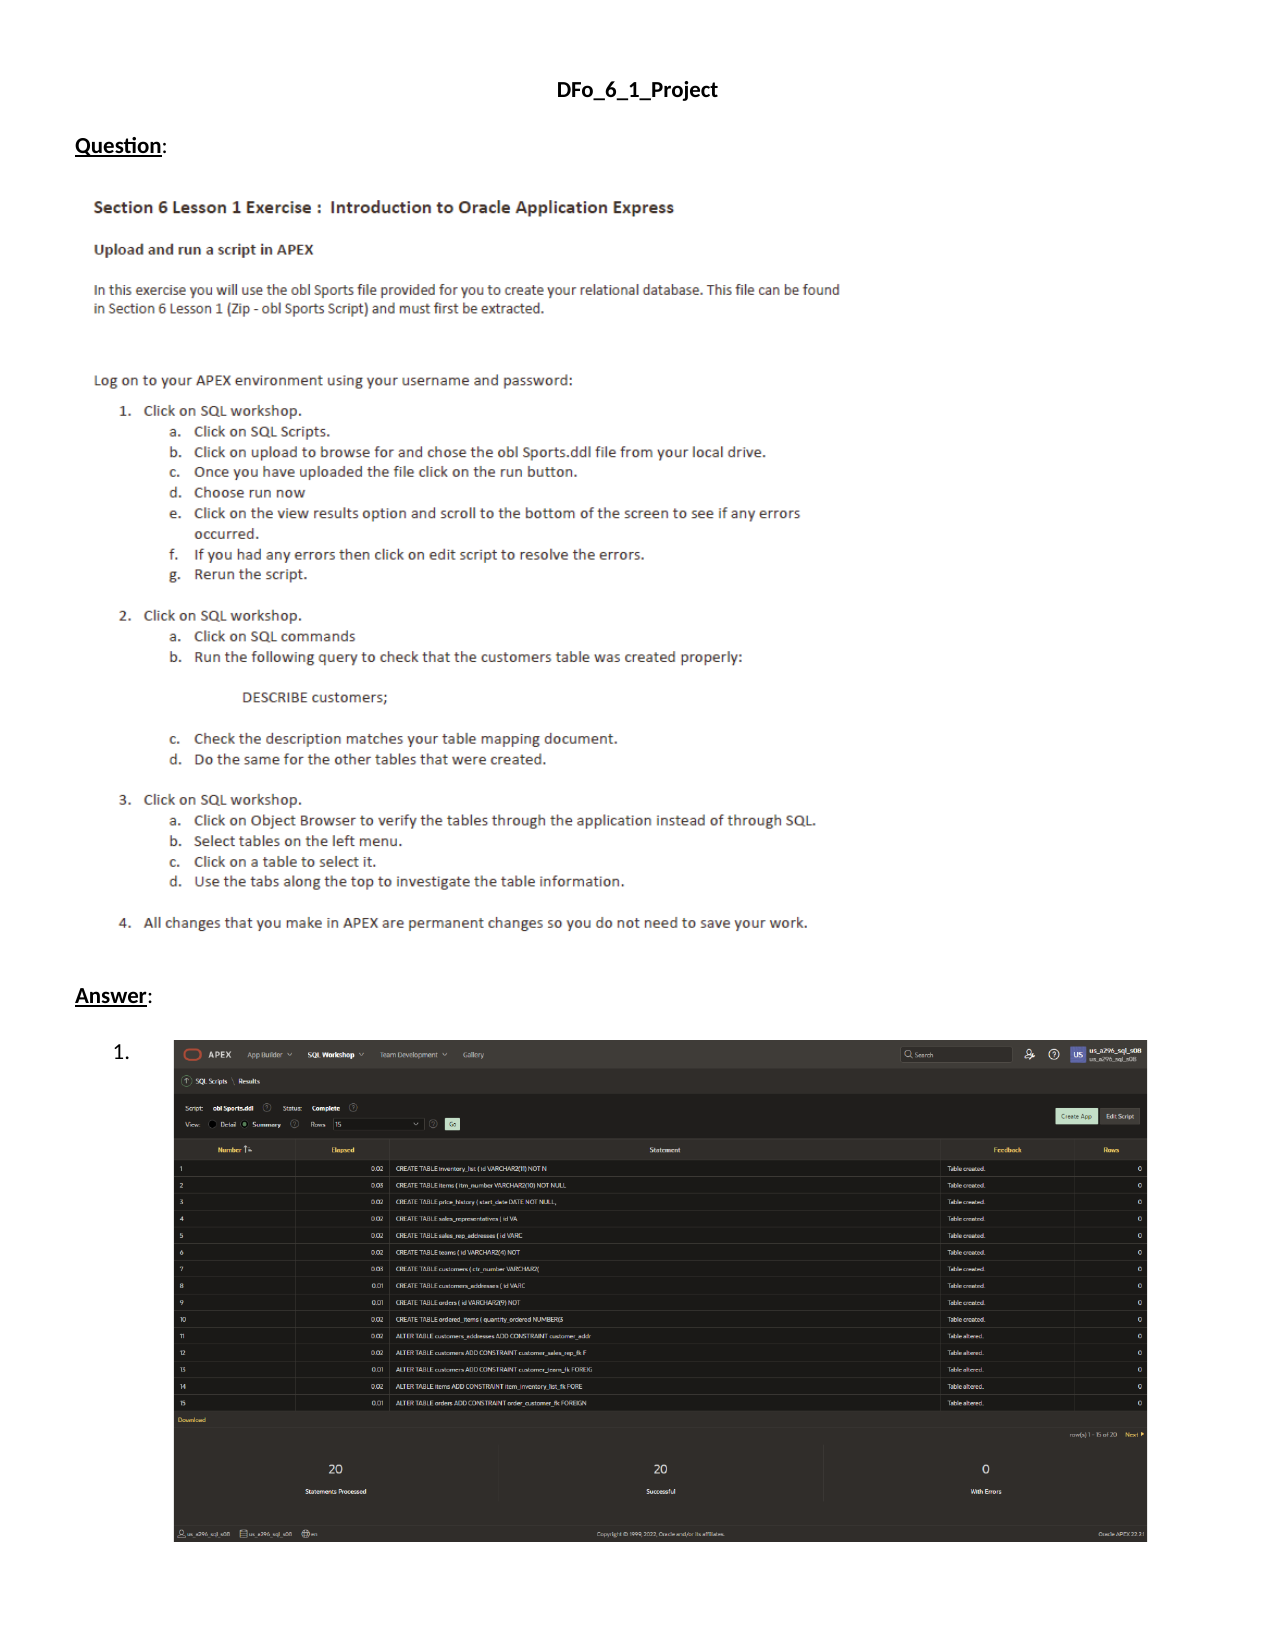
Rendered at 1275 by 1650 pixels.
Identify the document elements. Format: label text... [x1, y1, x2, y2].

text DFo_6_1_Project [75, 75, 1200, 103]
picture [173, 1040, 1148, 1542]
text Answer: [75, 981, 1200, 1009]
text Question: [75, 131, 1200, 159]
picture [75, 187, 857, 954]
